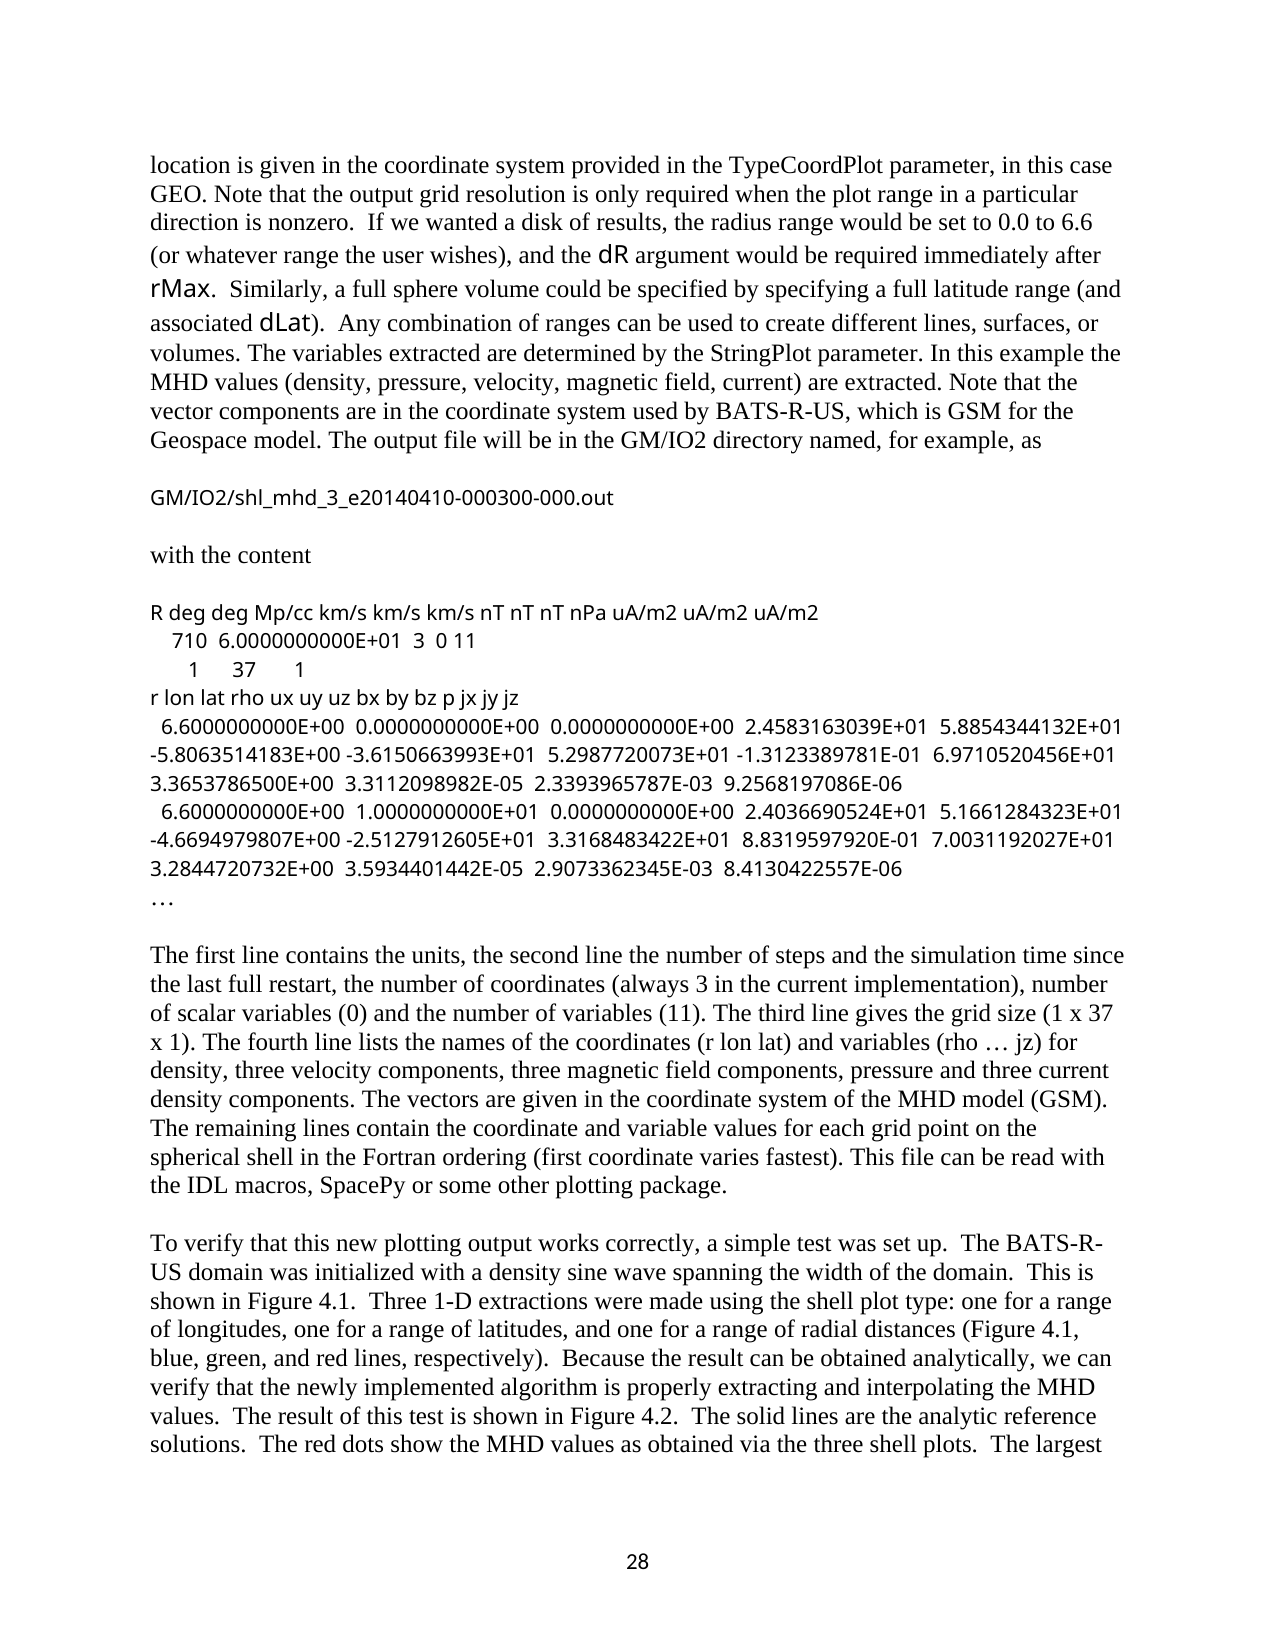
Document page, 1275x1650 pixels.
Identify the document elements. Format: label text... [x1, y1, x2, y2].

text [150, 1228, 1125, 1458]
text R deg deg Mp/cc km/s km/s km/s nT nT nT nPa uA/m2 uA/m2 uA/m2 [150, 598, 1125, 627]
text GM/IO2/shl_mhd_3_e20140410-000300-000.out [150, 483, 1125, 511]
text 6.6000000000E+00 1.0000000000E+01 0.0000000000E+00 2.4036690524E+01 5.1661284323E+01 -4.6694979807E+00 -2.5127912605E+01 3.3168483422E+01 8.8319597920E-01 7.0031192027E+01 3.2844720732E+00 3.5934401442E-05 2.9073362345E-03 8.4130422557E-06 [150, 797, 1125, 882]
text with the content [150, 540, 1125, 569]
text 1 37 1 [150, 655, 1125, 683]
text 6.6000000000E+00 0.0000000000E+00 0.0000000000E+00 2.4583163039E+01 5.8854344132E+01 -5.8063514183E+00 -3.6150663993E+01 5.2987720073E+01 -1.3123389781E-01 6.9710520456E+01 3.3653786500E+00 3.3112098982E-05 2.3393965787E-03 9.2568197086E-06 [150, 712, 1125, 797]
text … [150, 882, 1125, 911]
text 710 6.0000000000E+01 3 0 11 [150, 627, 1125, 655]
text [150, 150, 1125, 453]
text r lon lat rho ux uy uz bx by bz p jx jy jz [150, 683, 1125, 712]
text The first line contains the units, the second line the number of steps and the simulation time since the last full restart, the number of coordinates (always 3 in the current implementation), number of scalar variables (0) and the number of variables (11). The third line gives the grid size (1 x 37 x 1). The fourth line lists the names of the coordinates (r lon lat) and variables (rho … jz) for density, three velocity components, three magnetic field components, pressure and three current density components. The vectors are given in the coordinate system of the MHD model (GSM). The remaining lines contain the coordinate and variable values for each grid point on the spherical shell in the Fortran ordering (first coordinate varies fastest). This file can be read with the IDL macros, SpacePy or some other plotting package. [150, 940, 1125, 1199]
